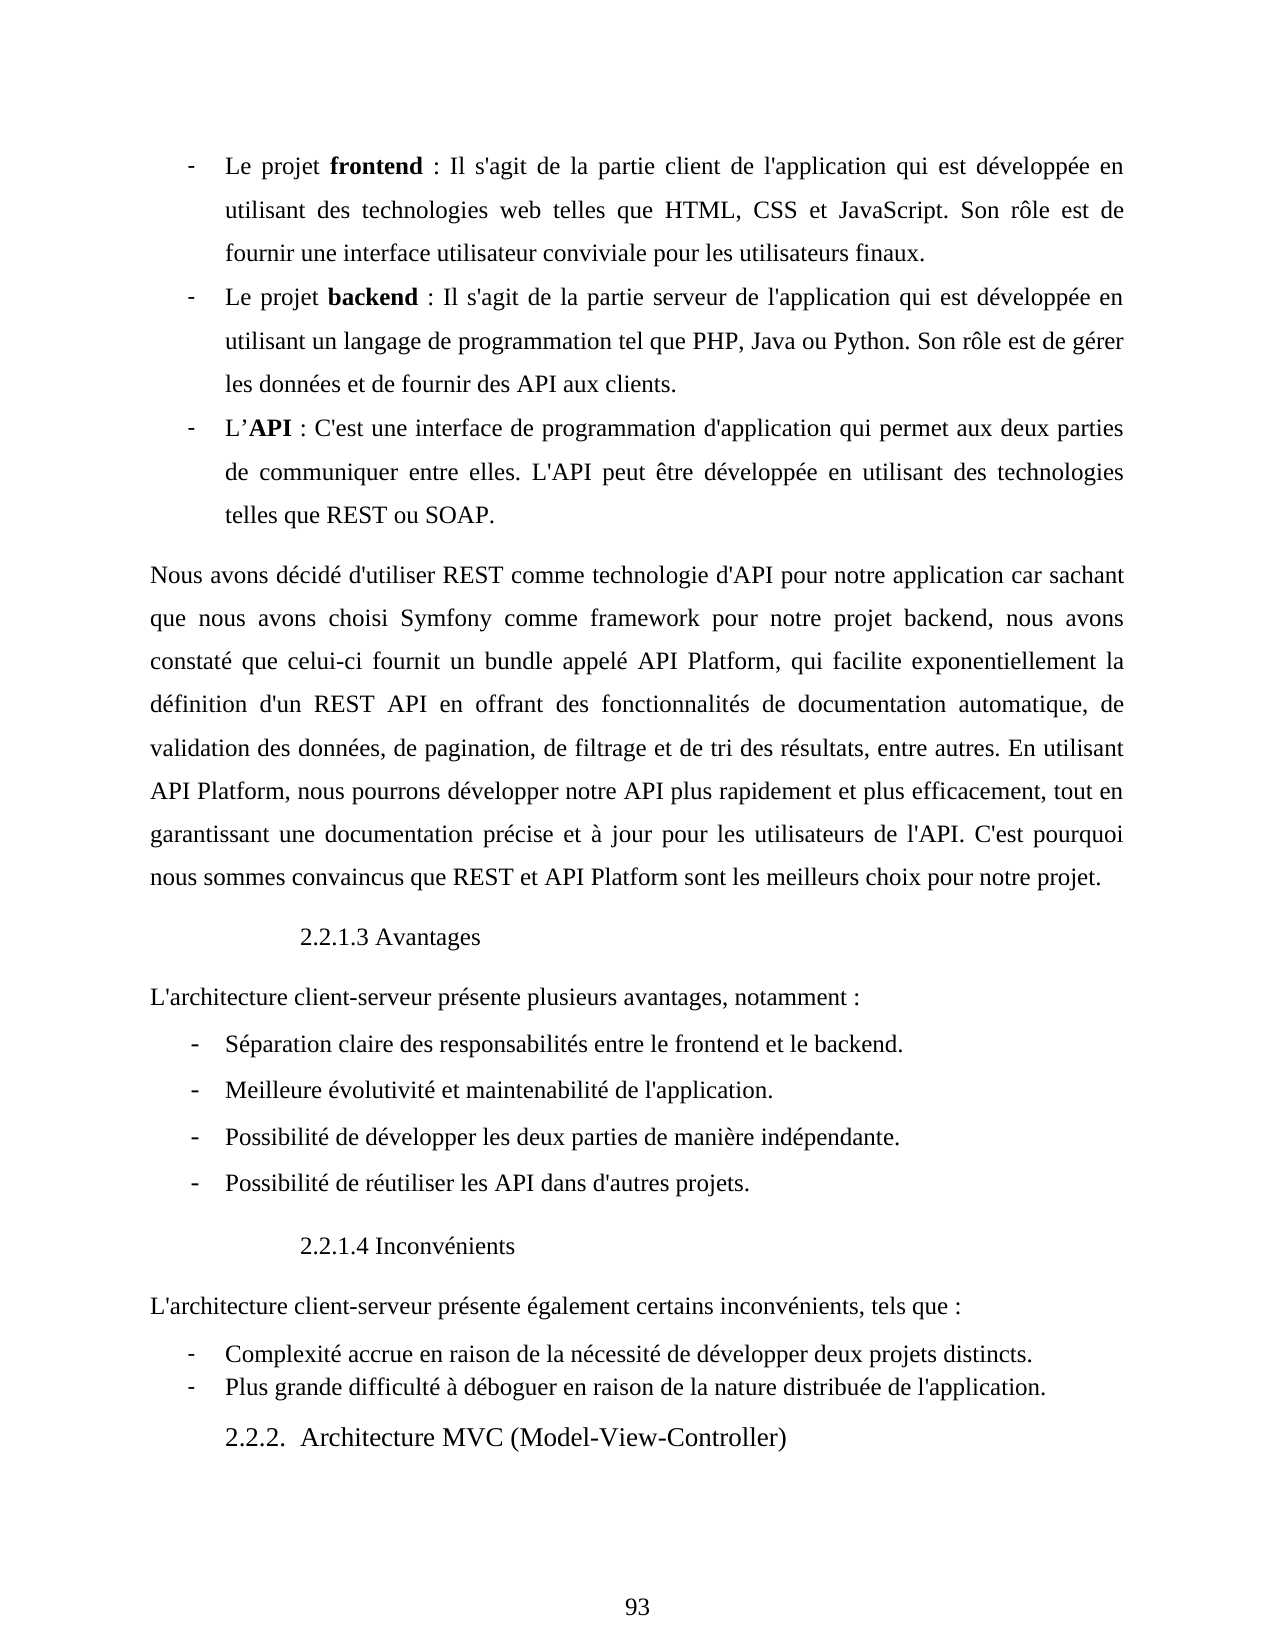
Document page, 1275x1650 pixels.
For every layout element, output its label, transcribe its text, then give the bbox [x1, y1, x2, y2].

text Inconvénients [300, 1231, 1125, 1260]
text Nous avons décidé d'utiliser REST comme technologie d'API pour notre application car sachant que nous avons choisi Symfony comme framework pour notre projet backend, nous avons constaté que celui-ci fournit un bundle appelé API Platform, qui facilite exponentiellement la définition d'un REST API en offrant des fonctionnalités de documentation automatique, de validation des données, de pagination, de filtrage et de tri des résultats, entre autres. En utilisant API Platform, nous pourrons développer notre API plus rapidement et plus efficacement, tout en garantissant une documentation précise et à jour pour les utilisateurs de l'API. C'est pourquoi nous sommes convaincus que REST et API Platform sont les meilleurs choix pour notre projet. [150, 560, 1125, 891]
text Architecture MVC (Model-View-Controller) [225, 1421, 1125, 1452]
list Plus grande difficulté à déboguer en raison de la nature distribuée de l'application. [187, 1371, 1125, 1402]
text L'architecture client-serveur présente également certains inconvénients, tels que : [150, 1291, 1125, 1319]
list Complexité accrue en raison de la nécessité de développer deux projets distincts. [187, 1338, 1125, 1369]
text L'architecture client-serveur présente plusieurs avantages, notamment : [150, 982, 1125, 1010]
list L’API : C'est une interface de programmation d'application qui permet aux deux parties de communiquer entre elles. L'API peut être développée en utilisant des technologies telles que REST ou SOAP. [187, 412, 1125, 529]
list Le projet frontend : Il s'agit de la partie client de l'application qui est développée en utilisant des technologies web telles que HTML, CSS et JavaScript. Son rôle est de fournir une interface utilisateur conviviale pour les utilisateurs finaux. [187, 150, 1125, 267]
list Possibilité de développer les deux parties de manière indépendante. [187, 1122, 1125, 1153]
list Meilleure évolutivité et maintenabilité de l'application. [187, 1076, 1125, 1106]
list Le projet backend : Il s'agit de la partie serveur de l'application qui est développée en utilisant un langage de programmation tel que PHP, Java ou Python. Son rôle est de gérer les données et de fournir des API aux clients. [187, 281, 1125, 398]
list Séparation claire des responsabilités entre le frontend et le backend. [187, 1029, 1125, 1060]
text Avantages [300, 922, 1125, 951]
list Possibilité de réutiliser les API dans d'autres projets. [187, 1168, 1125, 1199]
